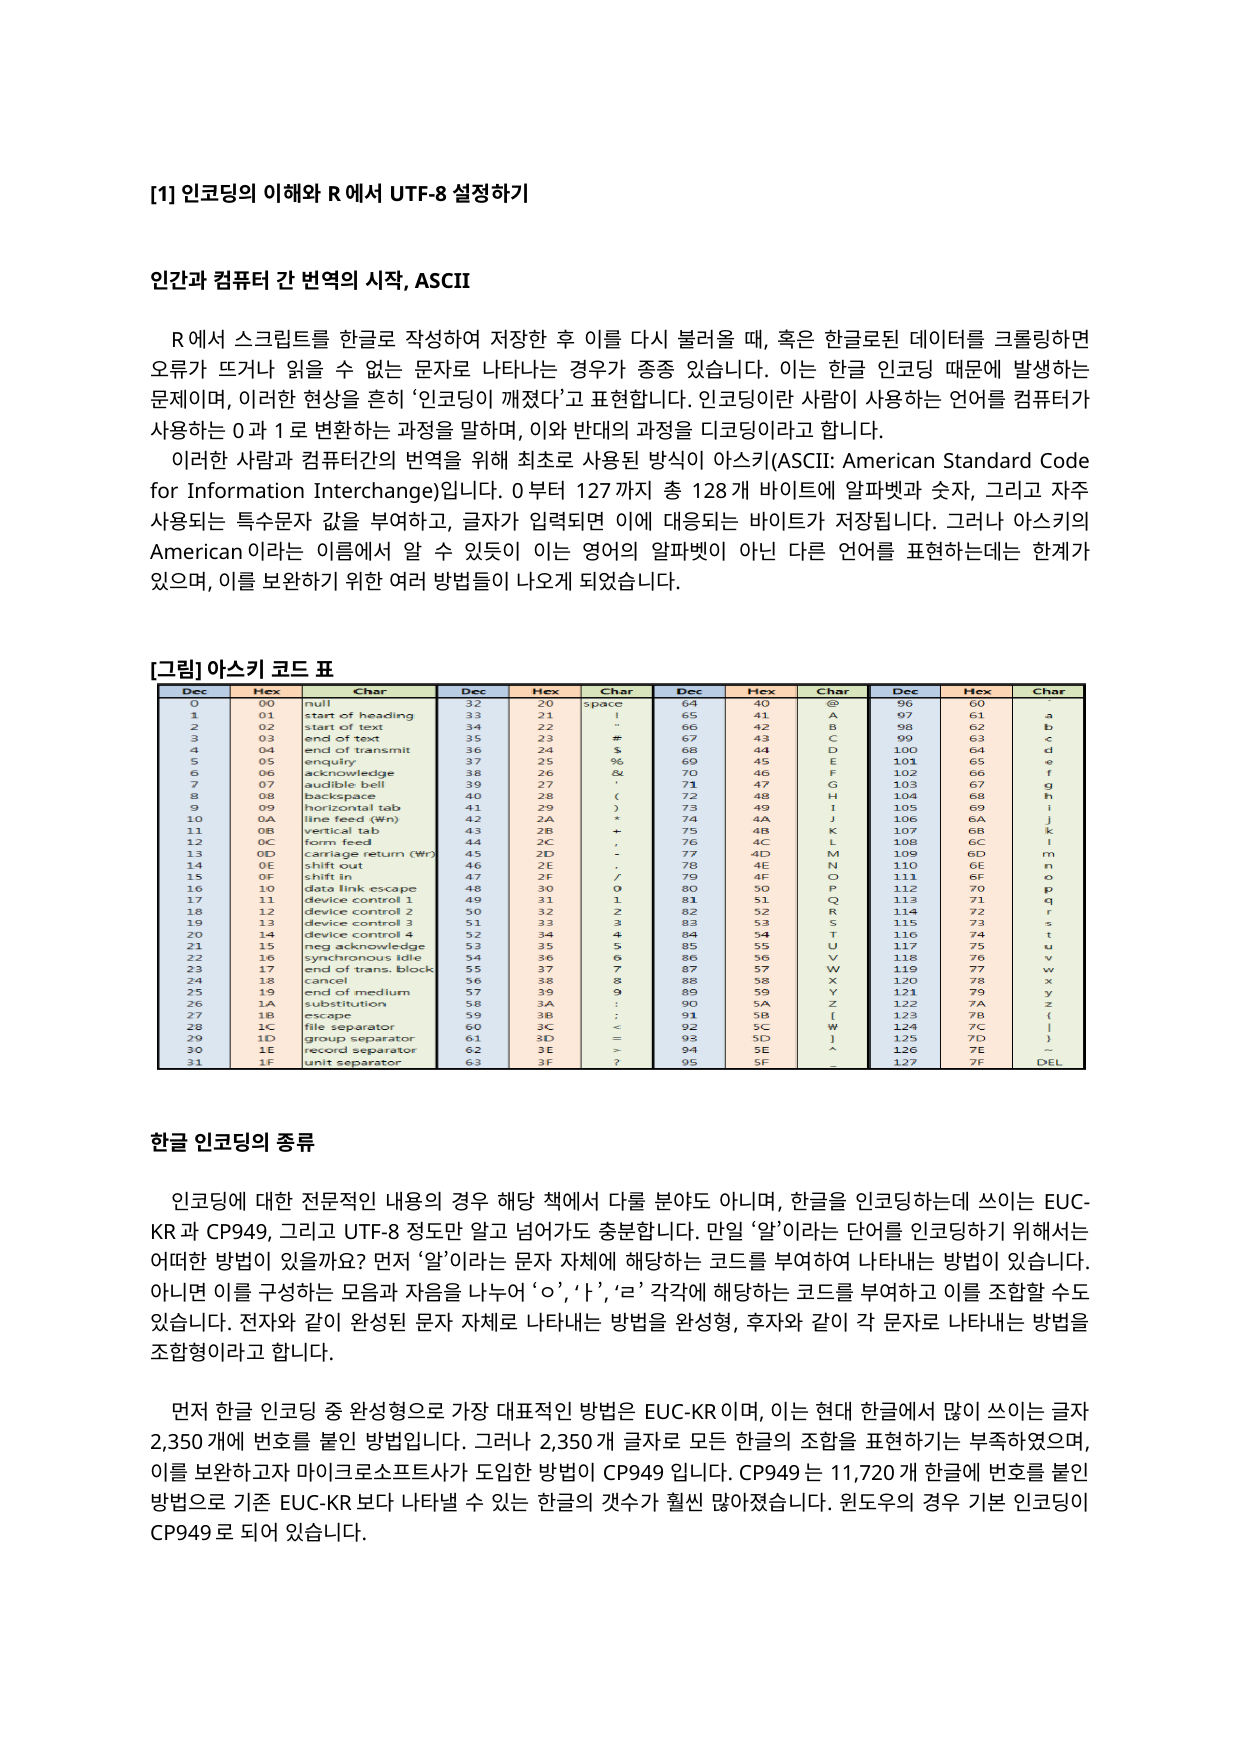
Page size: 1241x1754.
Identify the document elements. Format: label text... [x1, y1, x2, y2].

text 인코딩에 대한 전문적인 내용의 경우 해당 책에서 다룰 분야도 아니며, 한글을 인코딩하는데 쓰이는 EUC-KR과 CP949, 그리고 UTF-8 정도만 알고 넘어가도 충분합니다. 만일 ‘알’이라는 단어를 인코딩하기 위해서는 어떠한 방법이 있을까요? 먼저 ‘알’이라는 문자 자체에 해당하는 코드를 부여하여 나타내는 방법이 있습니다. 아니면 이를 구성하는 모음과 자음을 나누어 ‘ㅇ’, ‘ㅏ’, ‘ㄹ’ 각각에 해당하는 코드를 부여하고 이를 조합할 수도 있습니다. 전자와 같이 완성된 문자 자체로 나타내는 방법을 완성형, 후자와 같이 각 문자로 나타내는 방법을 조합형이라고 합니다. [150, 1185, 1090, 1367]
text 이러한 사람과 컴퓨터간의 번역을 위해 최초로 사용된 방식이 아스키(ASCII: American Standard Code for Information Interchange)입니다. 0부터 127까지 총 128개 바이트에 알파벳과 숫자, 그리고 자주 사용되는 특수문자 값을 부여하고, 글자가 입력되면 이에 대응되는 바이트가 저장됩니다. 그러나 아스키의 American이라는 이름에서 알 수 있듯이 이는 영어의 알파벳이 아닌 다른 언어를 표현하는데는 한계가 있으며, 이를 보완하기 위한 여러 방법들이 나오게 되었습니다. [150, 444, 1090, 596]
picture [150, 683, 1090, 1070]
text R에서 스크립트를 한글로 작성하여 저장한 후 이를 다시 불러올 때, 혹은 한글로된 데이터를 크롤링하면 오류가 뜨거나 읽을 수 없는 문자로 나타나는 경우가 종종 있습니다. 이는 한글 인코딩 때문에 발생하는 문제이며, 이러한 현상을 흔히 ‘인코딩이 깨졌다’고 표현합니다. 인코딩이란 사람이 사용하는 언어를 컴퓨터가 사용하는 0과 1로 변환하는 과정을 말하며, 이와 반대의 과정을 디코딩이라고 합니다. [150, 323, 1090, 444]
text [그림] 아스키 코드 표 [150, 653, 1090, 683]
text 한글 인코딩의 종류 [150, 1126, 1090, 1157]
text 먼저 한글 인코딩 중 완성형으로 가장 대표적인 방법은 EUC-KR이며, 이는 현대 한글에서 많이 쓰이는 글자 2,350개에 번호를 붙인 방법입니다. 그러나 2,350개 글자로 모든 한글의 조합을 표현하기는 부족하였으며, 이를 보완하고자 마이크로소프트사가 도입한 방법이 CP949 입니다. CP949는 11,720개 한글에 번호를 붙인 방법으로 기존 EUC-KR보다 나타낼 수 있는 한글의 갯수가 훨씬 많아졌습니다. 윈도우의 경우 기본 인코딩이 CP949로 되어 있습니다. [150, 1395, 1090, 1547]
text 인간과 컴퓨터 간 번역의 시작, ASCII [150, 264, 1090, 295]
text [1] 인코딩의 이해와 R에서 UTF-8 설정하기 [150, 177, 1090, 207]
